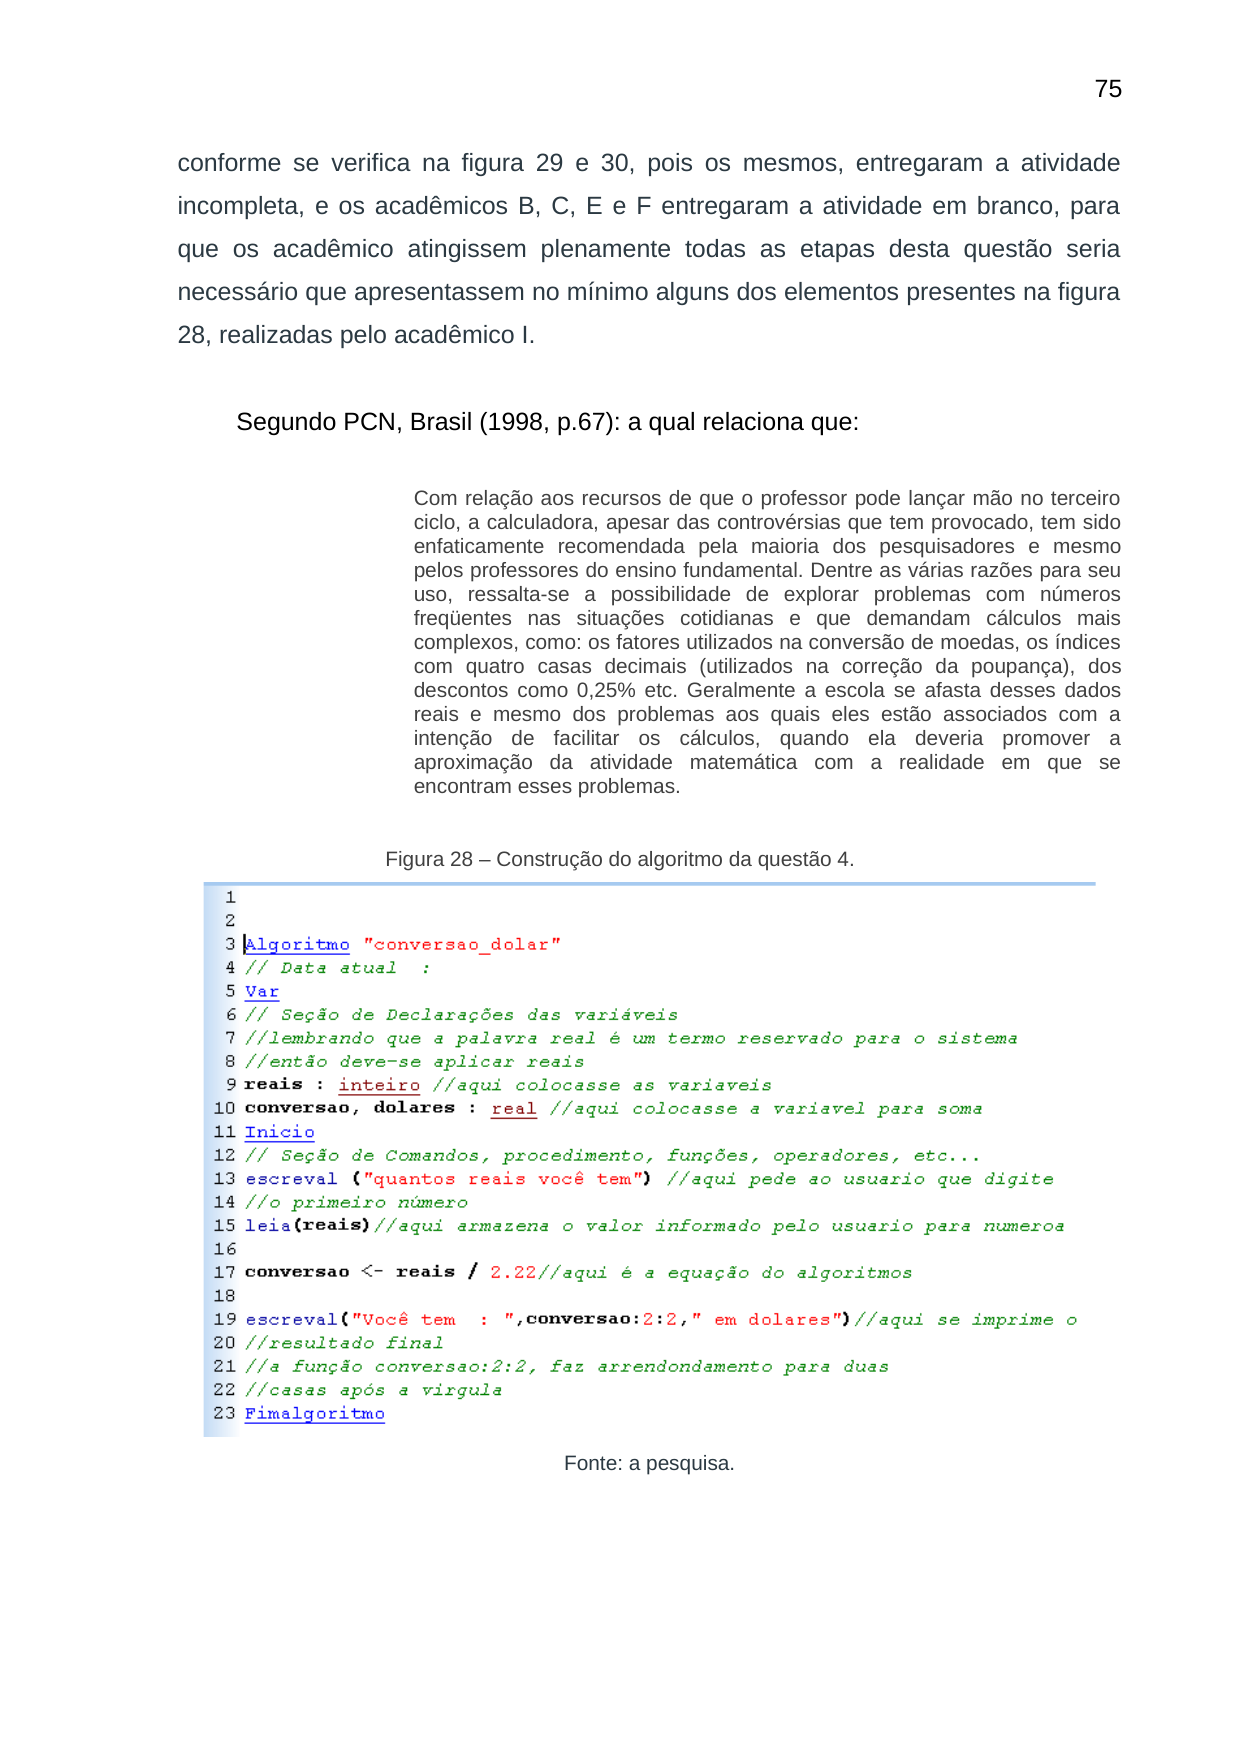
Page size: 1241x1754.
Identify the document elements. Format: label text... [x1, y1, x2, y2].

text Com relação aos recursos de que o professor pode lançar mão no terceiro ciclo, a calculadora, apesar das controvérsias que tem provocado, tem sido enfaticamente recomendada pela maioria dos pesquisadores e mesmo pelos professores do ensino fundamental. Dentre as várias razões para seu uso, ressalta-se a possibilidade de explorar problemas com números freqüentes nas situações cotidianas e que demandam cálculos mais complexos, como: os fatores utilizados na conversão de moedas, os índices com quatro casas decimais (utilizados na correção da poupança), dos descontos como 0,25% etc. Geralmente a escola se afasta desses dados reais e mesmo dos problemas aos quais eles estão associados com a intenção de facilitar os cálculos, quando ela deveria promover a aproximação da atividade matemática com a realidade em que se encontram esses problemas. [413, 486, 1122, 797]
text Figura 28 – Construção do algoritmo da questão 4. [118, 846, 1122, 870]
text Segundo PCN, Brasil (1998, p.67): a qual relaciona que: [177, 406, 1122, 435]
text Fonte: a pesquisa. [118, 1451, 1122, 1475]
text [177, 148, 1122, 349]
picture [203, 882, 1096, 1437]
